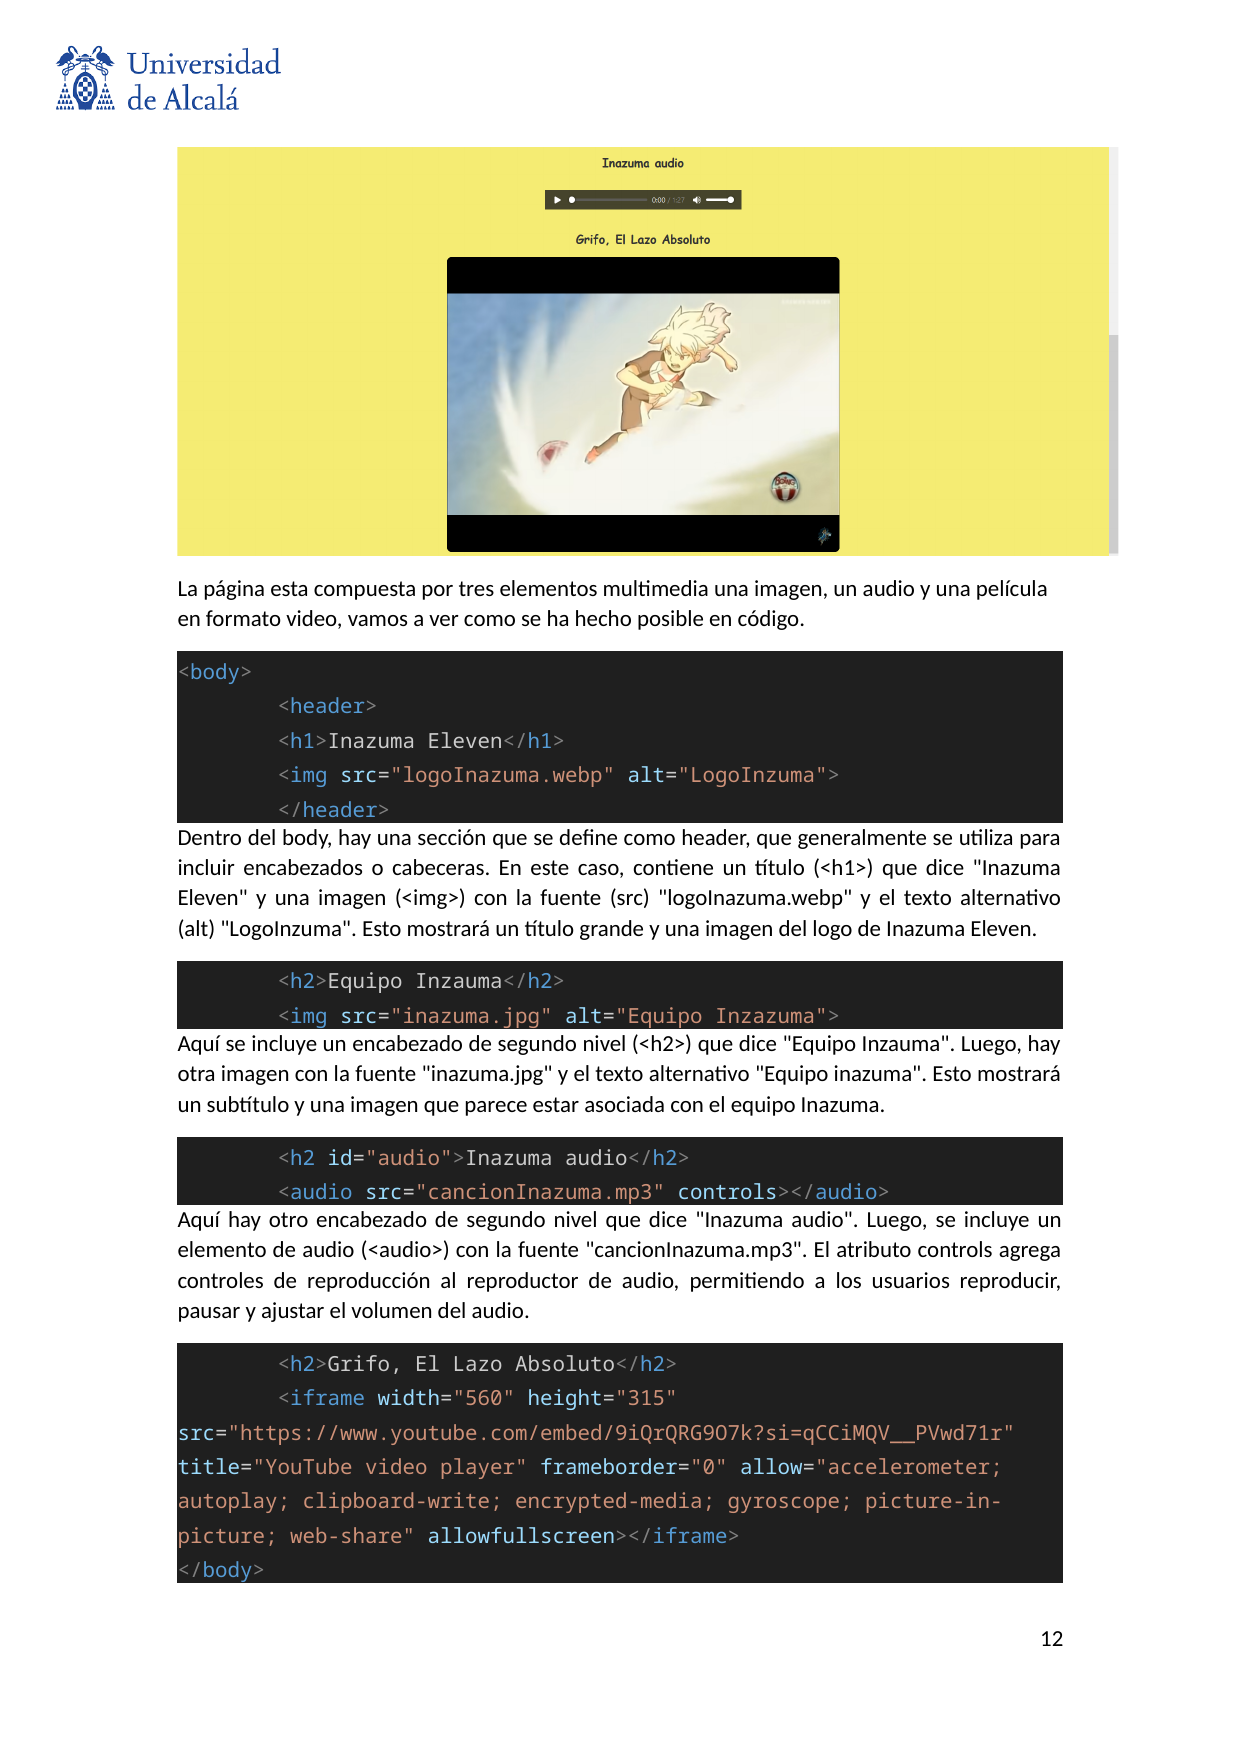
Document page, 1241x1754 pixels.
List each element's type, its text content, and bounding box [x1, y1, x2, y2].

text <h2>Grifo, El Lazo Absoluto</h2> [177, 1343, 1063, 1377]
text <img src="inazuma.jpg" alt="Equipo Inzazuma"> [177, 995, 1063, 1029]
text <iframe width="560" height="315" src="https://www.youtube.com/embed/9iQrQRG9O7k?si=qCCiMQV__PVwd71r" title="YouTube video player" frameborder="0" allow="accelerometer; autoplay; clipboard-write; encrypted-media; gyroscope; picture-in-picture; web-share" allowfullscreen></iframe> [177, 1377, 1063, 1549]
text <body> [177, 651, 1063, 686]
text <h1>Inazuma Eleven</h1> [177, 720, 1063, 754]
picture [177, 147, 1119, 556]
text <h2>Equipo Inzauma</h2> [177, 961, 1063, 995]
text <h2 id="audio">Inazuma audio</h2> [177, 1137, 1063, 1171]
text <header> [177, 686, 1063, 720]
text Dentro del body, hay una sección que se define como header, que generalmente se utiliza para incluir encabezados o cabeceras. En este caso, contiene un título (<h1>) que dice "Inazuma Eleven" y una imagen (<img>) con la fuente (src) "logoInazuma.webp" y el texto alternativo (alt) "LogoInzuma". Esto mostrará un título grande y una imagen del logo de Inazuma Eleven. [177, 823, 1063, 942]
text Aquí se incluye un encabezado de segundo nivel (<h2>) que dice "Equipo Inzauma". Luego, hay otra imagen con la fuente "inazuma.jpg" y el texto alternativo "Equipo inazuma". Esto mostrará un subtítulo y una imagen que parece estar asociada con el equipo Inazuma. [177, 1029, 1063, 1118]
picture [48, 37, 288, 118]
text </header> [177, 789, 1063, 823]
text </body> [177, 1549, 1063, 1583]
text <img src="logoInazuma.webp" alt="LogoInzuma"> [177, 754, 1063, 789]
text La página esta compuesta por tres elementos multimedia una imagen, un audio y una película en formato video, vamos a ver como se ha hecho posible en código. [177, 574, 1063, 632]
text <audio src="cancionInazuma.mp3" controls></audio> [177, 1171, 1063, 1205]
text Aquí hay otro encabezado de segundo nivel que dice "Inazuma audio". Luego, se incluye un elemento de audio (<audio>) con la fuente "cancionInazuma.mp3". El atributo controls agrega controles de reproducción al reproductor de audio, permitiendo a los usuarios reproducir, pausar y ajustar el volumen del audio. [177, 1205, 1063, 1324]
